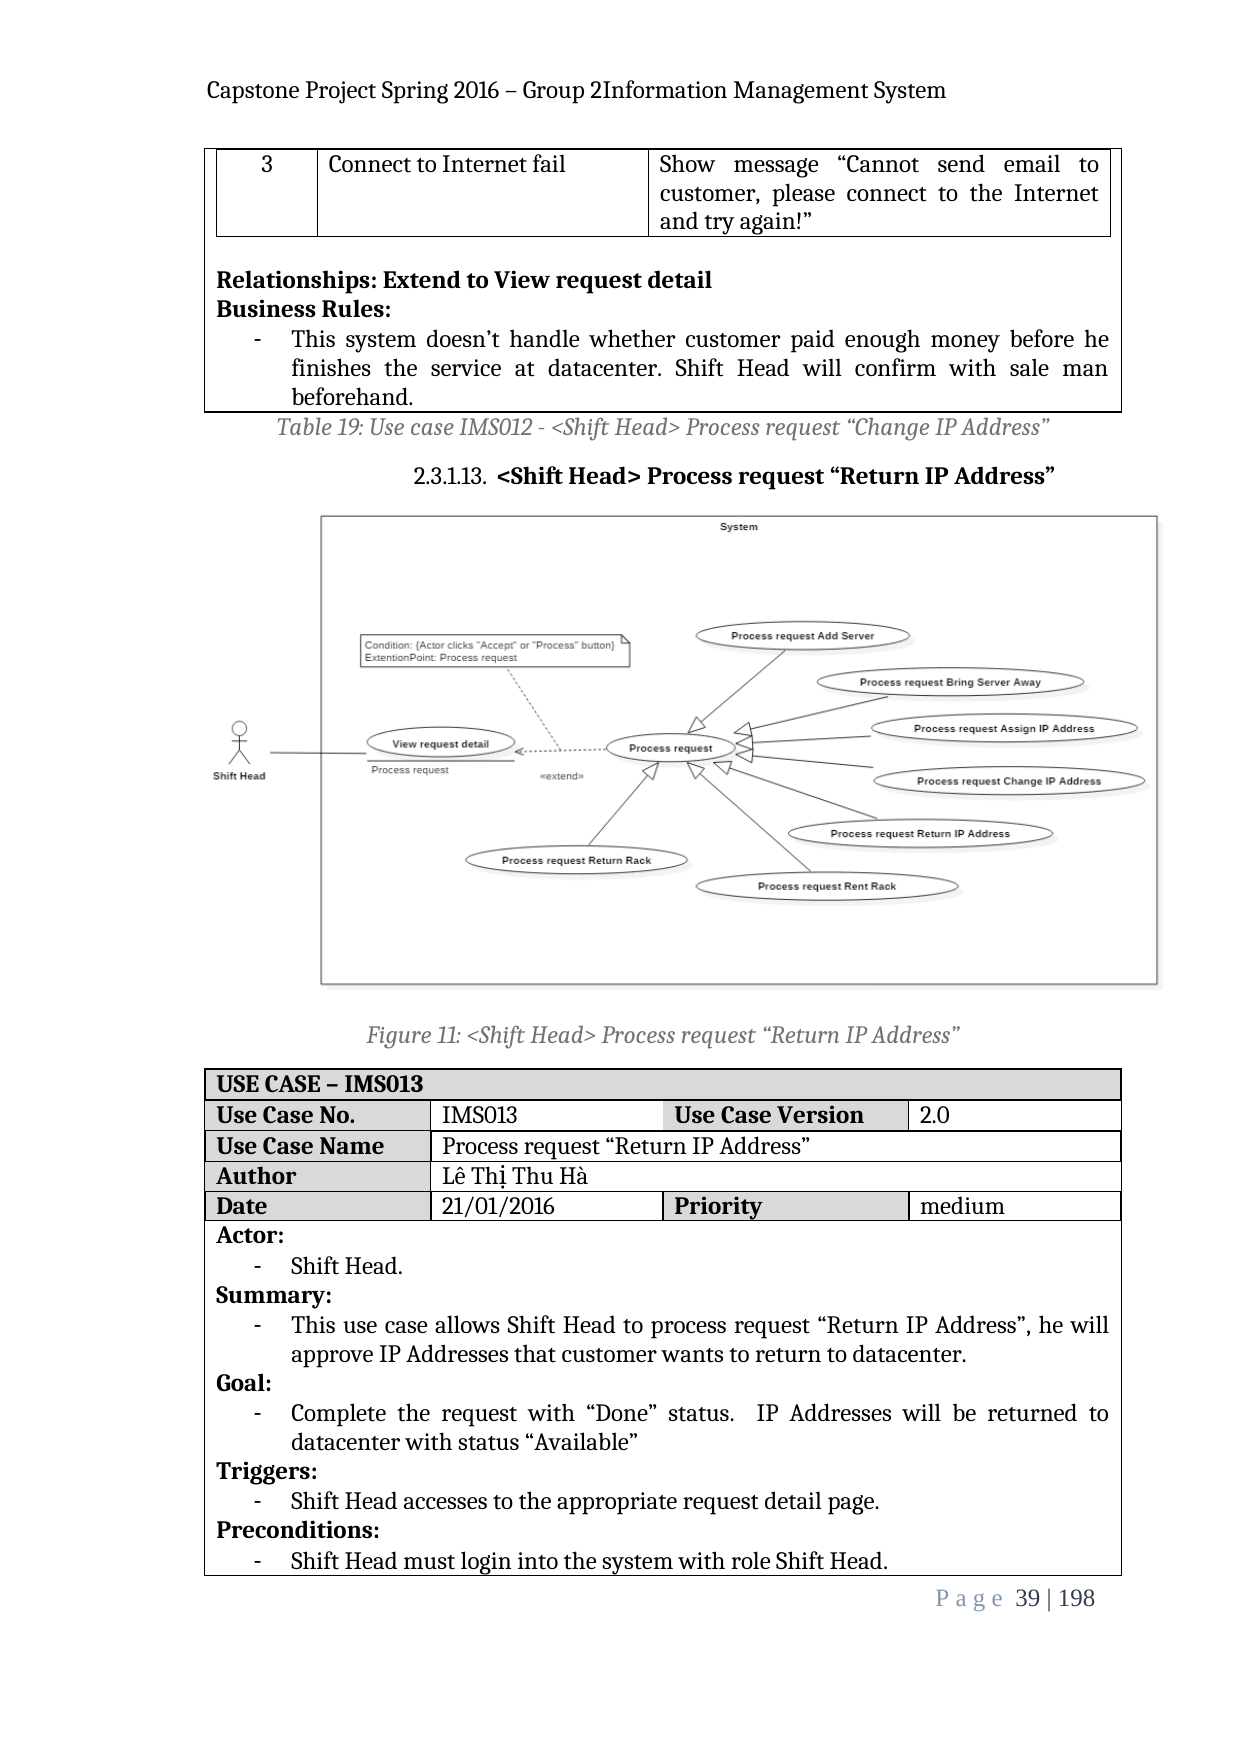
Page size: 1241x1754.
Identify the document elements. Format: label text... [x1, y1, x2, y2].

table_cell Use Case Version [663, 1101, 908, 1130]
table_cell Use Case No. [205, 1101, 430, 1130]
text Figure 11: <Shift Head> Process request “Return IP Address” [207, 1021, 1122, 1049]
table_cell Priority [664, 1192, 908, 1220]
table_header USE CASE – IMS013 [206, 1070, 1120, 1099]
table_cell Author [205, 1162, 430, 1191]
table_cell medium [910, 1192, 1120, 1220]
table_cell Use Case Name [206, 1131, 430, 1161]
table_cell 2.0 [909, 1101, 1121, 1130]
table_cell Process request “Return IP Address” [432, 1132, 1120, 1161]
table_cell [205, 1221, 1121, 1575]
table_cell 21/01/2016 [432, 1192, 662, 1220]
table_cell IMS013 [431, 1101, 663, 1130]
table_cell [205, 149, 1121, 411]
picture [206, 492, 1182, 1002]
subtitle <Shift Head> Process request “Return IP Address” [413, 462, 1122, 491]
table_cell Date [206, 1192, 430, 1220]
table_cell Lê Thị Thu Hà [431, 1162, 1121, 1191]
